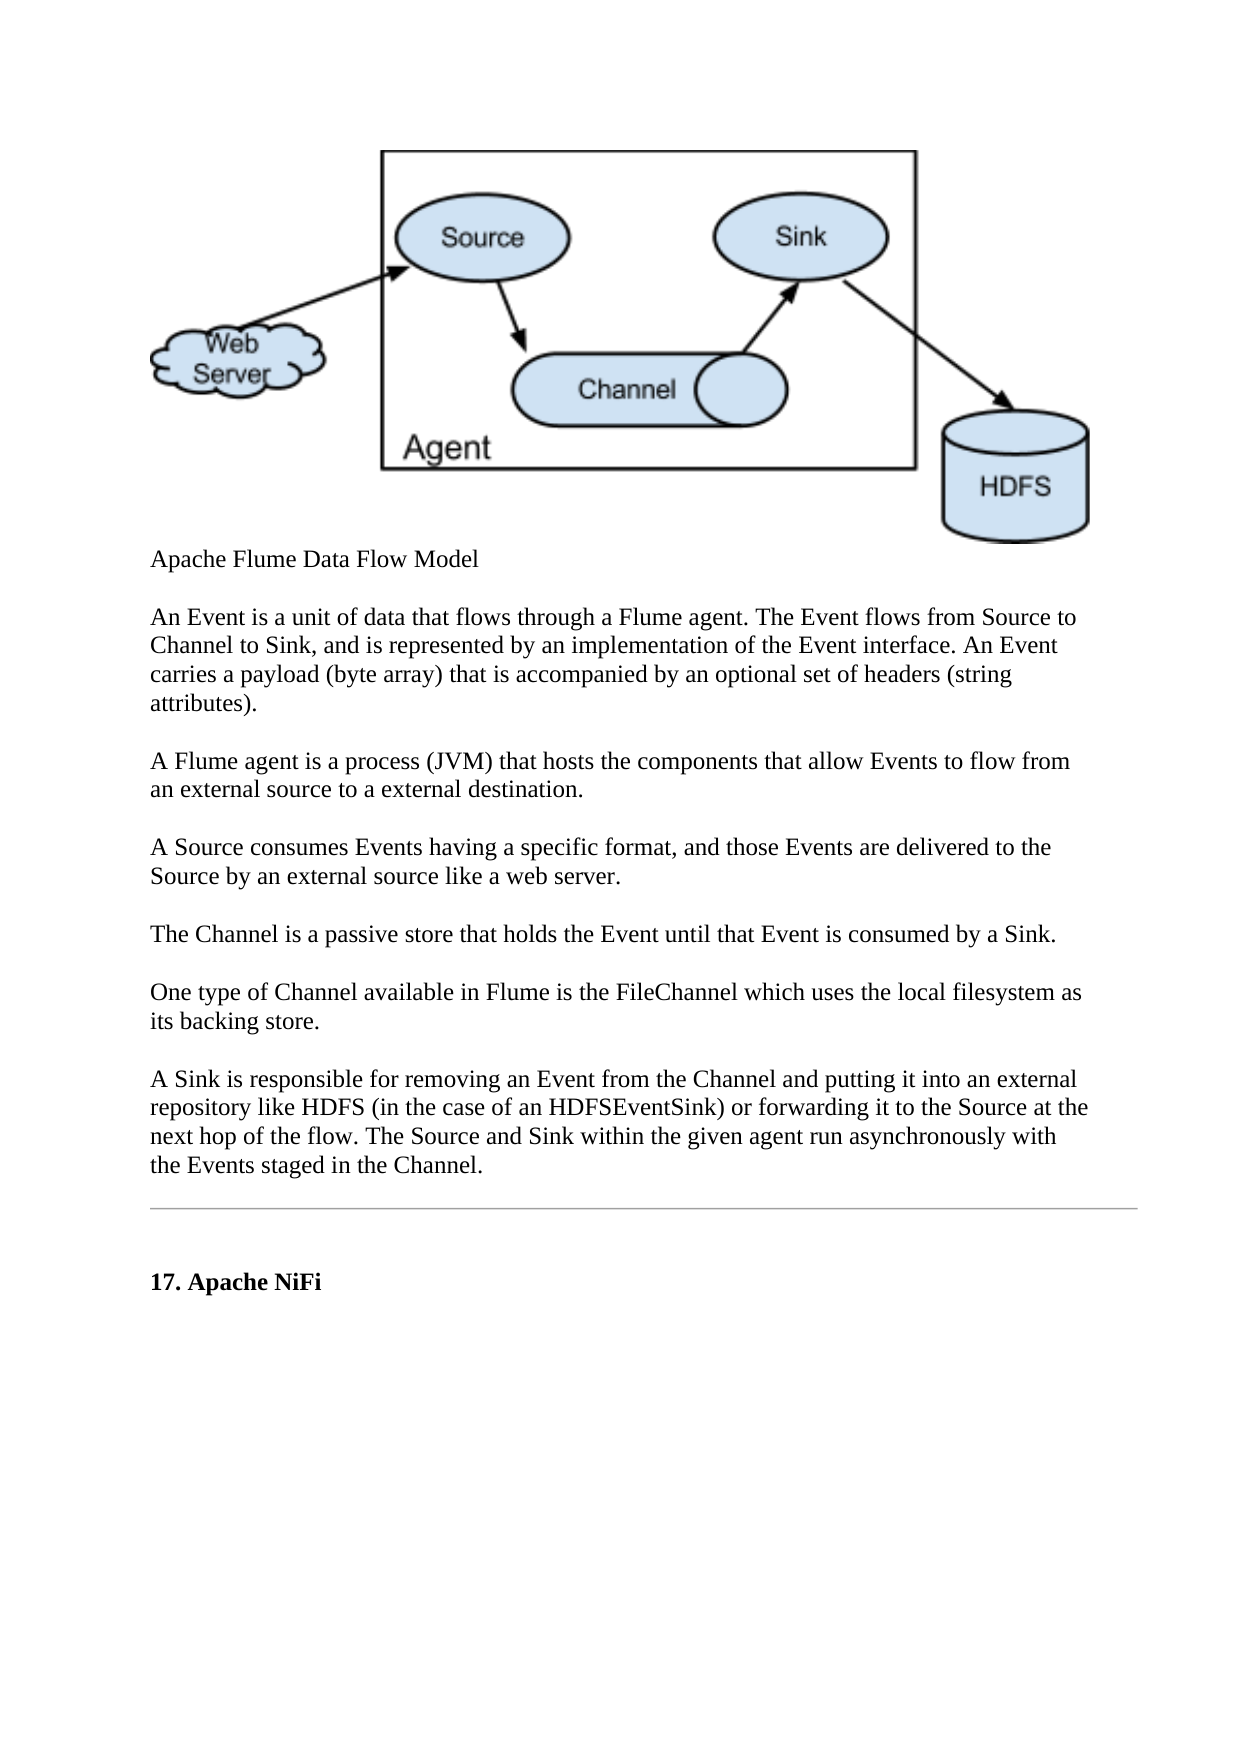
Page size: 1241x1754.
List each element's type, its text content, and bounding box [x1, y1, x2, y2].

picture [150, 150, 1090, 544]
text 17. Apache NiFi [150, 1267, 1090, 1296]
text A Flume agent is a process (JVM) that hosts the components that allow Events to flow from an external source to a external destination. [150, 746, 1090, 803]
text An Event is a unit of data that flows through a Flume agent. The Event flows from Source to Channel to Sink, and is represented by an implementation of the Event interface. An Event carries a payload (byte array) that is accompanied by an optional set of headers (string attributes). [150, 602, 1090, 717]
text Apache Flume Data Flow Model [150, 544, 1090, 572]
text One type of Channel available in Flume is the FileChannel which uses the local filesystem as its backing store. [150, 977, 1090, 1034]
text A Sink is responsible for removing an Event from the Channel and putting it into an external repository like HDFS (in the case of an HDFSEventSink) or forwarding it to the Source at the next hop of the flow. The Source and Sink within the given agent run asynchronously with the Events staged in the Channel. [150, 1064, 1090, 1179]
text The Channel is a passive store that holds the Event until that Event is consumed by a Sink. [150, 919, 1090, 948]
text A Source consumes Events having a specific format, and those Events are delivered to the Source by an external source like a web server. [150, 832, 1090, 890]
